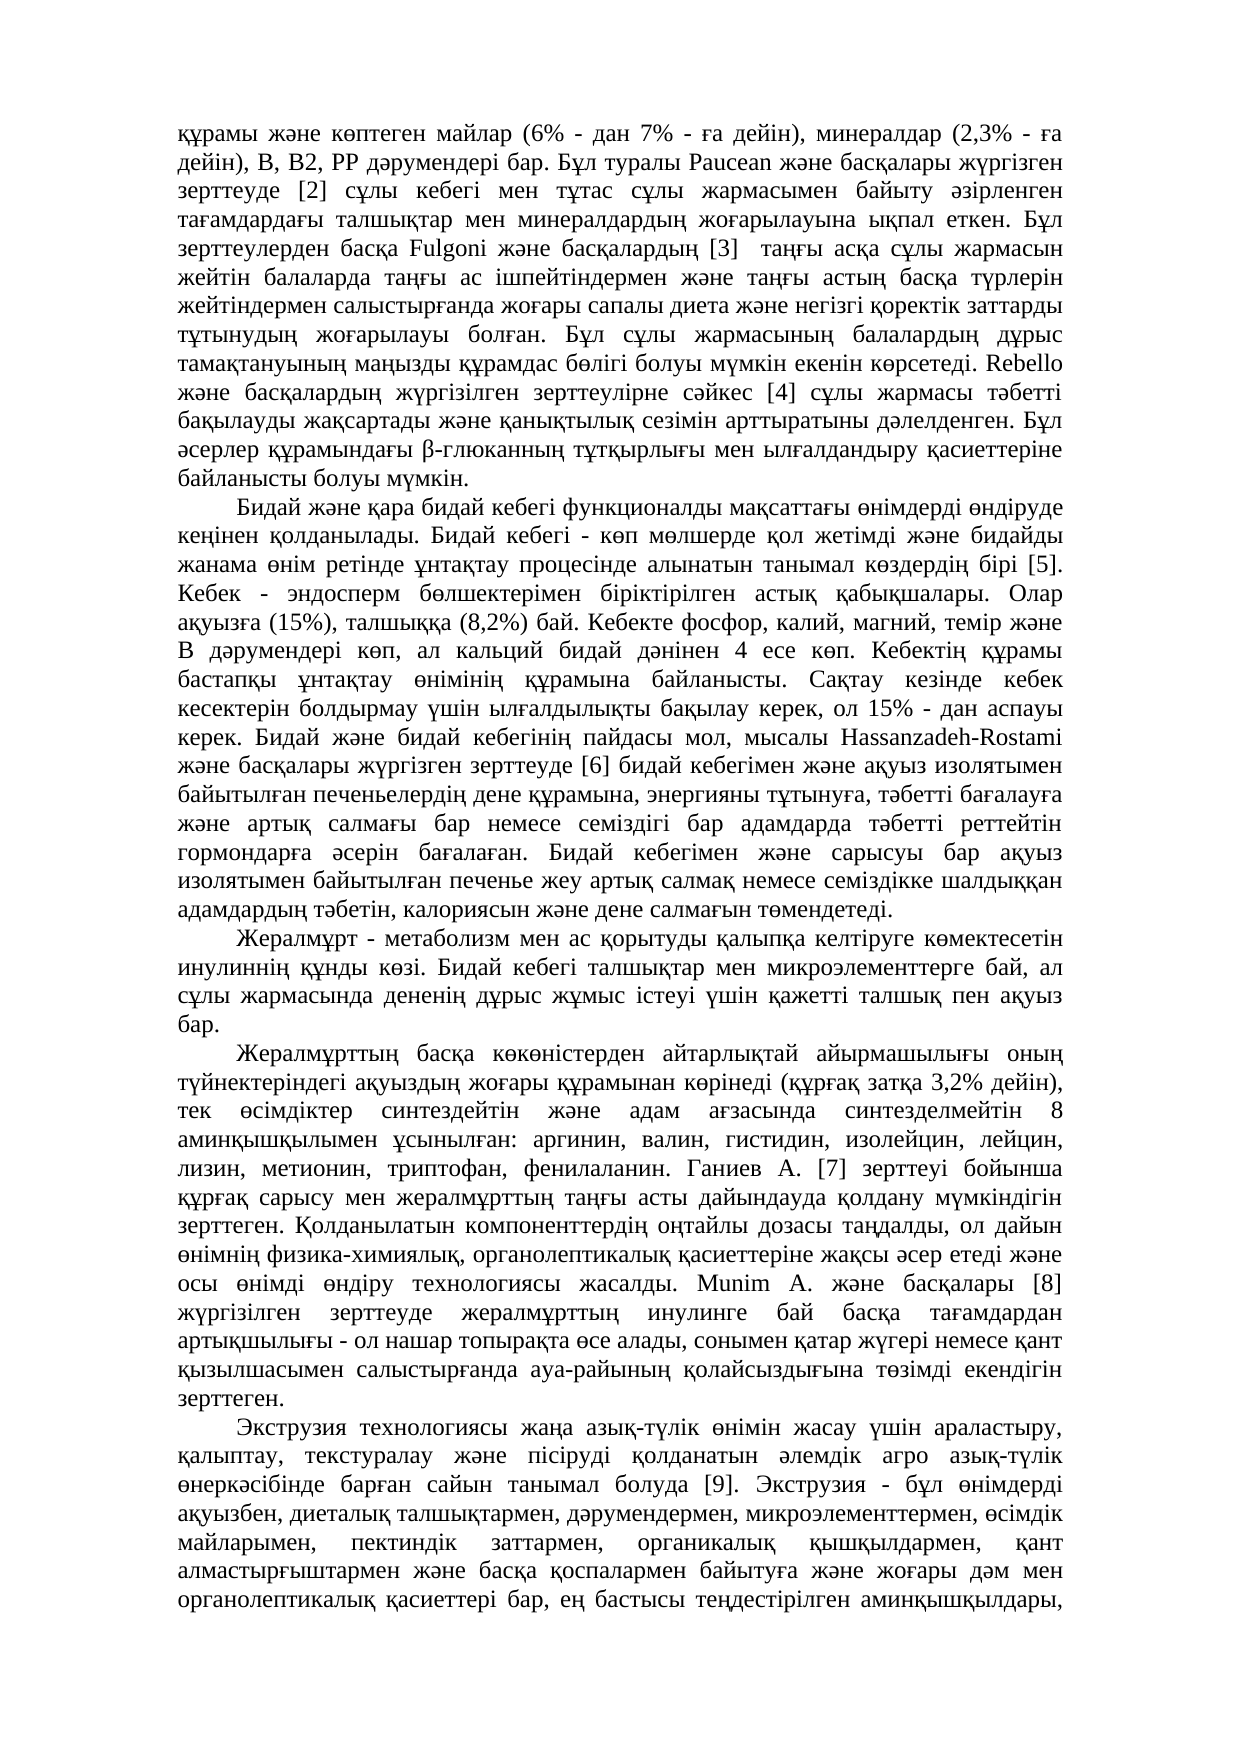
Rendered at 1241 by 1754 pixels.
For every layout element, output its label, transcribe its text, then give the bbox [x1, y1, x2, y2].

text Бидай және қара бидай кебегі функционалды мақсаттағы өнімдерді өндіруде кеңінен қолданылады. Бидай кебегі - көп мөлшерде қол жетімді және бидайды жанама өнім ретінде ұнтақтау процесінде алынатын танымал көздердің бірі [5]. Кебек - эндосперм бөлшектерімен біріктірілген астық қабықшалары. Олар ақуызға (15%), талшыққа (8,2%) бай. Кебекте фосфор, калий, магний, темір және В дәрумендері көп, ал кальций бидай дәнінен 4 есе көп. Кебектің құрамы бастапқы ұнтақтау өнімінің құрамына байланысты. Сақтау кезінде кебек кесектерін болдырмау үшін ылғалдылықты бақылау керек, ол 15% - дан аспауы керек. Бидай және бидай кебегінің пайдасы мол, мысалы Hassanzadeh-Rostami және басқалары жүргізген зерттеуде [6] бидай кебегімен және ақуыз изолятымен байытылған печеньелердің дене құрамына, энергияны тұтынуға, тәбетті бағалауға және артық салмағы бар немесе семіздігі бар адамдарда тәбетті реттейтін гормондарға әсерін бағалаған. Бидай кебегімен және сарысуы бар ақуыз изолятымен байытылған печенье жеу артық салмақ немесе семіздікке шалдыққан адамдардың тәбетін, калориясын және дене салмағын төмендетеді. [177, 492, 1063, 923]
text Жералмұрт - метаболизм мен ас қорытуды қалыпқа келтіруге көмектесетін инулиннің құнды көзі. Бидай кебегі талшықтар мен микроэлементтерге бай, ал сұлы жармасында дененің дұрыс жұмыс істеуі үшін қажетті талшық пен ақуыз бар. [177, 923, 1063, 1038]
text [177, 118, 1063, 492]
text Жералмұрттың басқа көкөністерден айтарлықтай айырмашылығы оның түйнектеріндегі ақуыздың жоғары құрамынан көрінеді (құрғақ затқа 3,2% дейін), тек өсімдіктер синтездейтін және адам ағзасында синтезделмейтін 8 аминқышқылымен ұсынылған: аргинин, валин, гистидин, изолейцин, лейцин, лизин, метионин, триптофан, фенилаланин. Ганиев А. [7] зерттеуі бойынша құрғақ сарысу мен жералмұрттың таңғы асты дайындауда қолдану мүмкіндігін зерттеген. Қолданылатын компоненттердің оңтайлы дозасы таңдалды, ол дайын өнімнің физика-химиялық, органолептикалық қасиеттеріне жақсы әсер етеді және осы өнімді өндіру технологиясы жасалды. Munim A. және басқалары [8] жүргізілген зерттеуде жералмұрттың инулинге бай басқа тағамдардан артықшылығы - ол нашар топырақта өсе алады, сонымен қатар жүгері немесе қант қызылшасымен салыстырғанда ауа-райының қолайсыздығына төзімді екендігін зерттеген. [177, 1038, 1063, 1412]
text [177, 1412, 1063, 1613]
